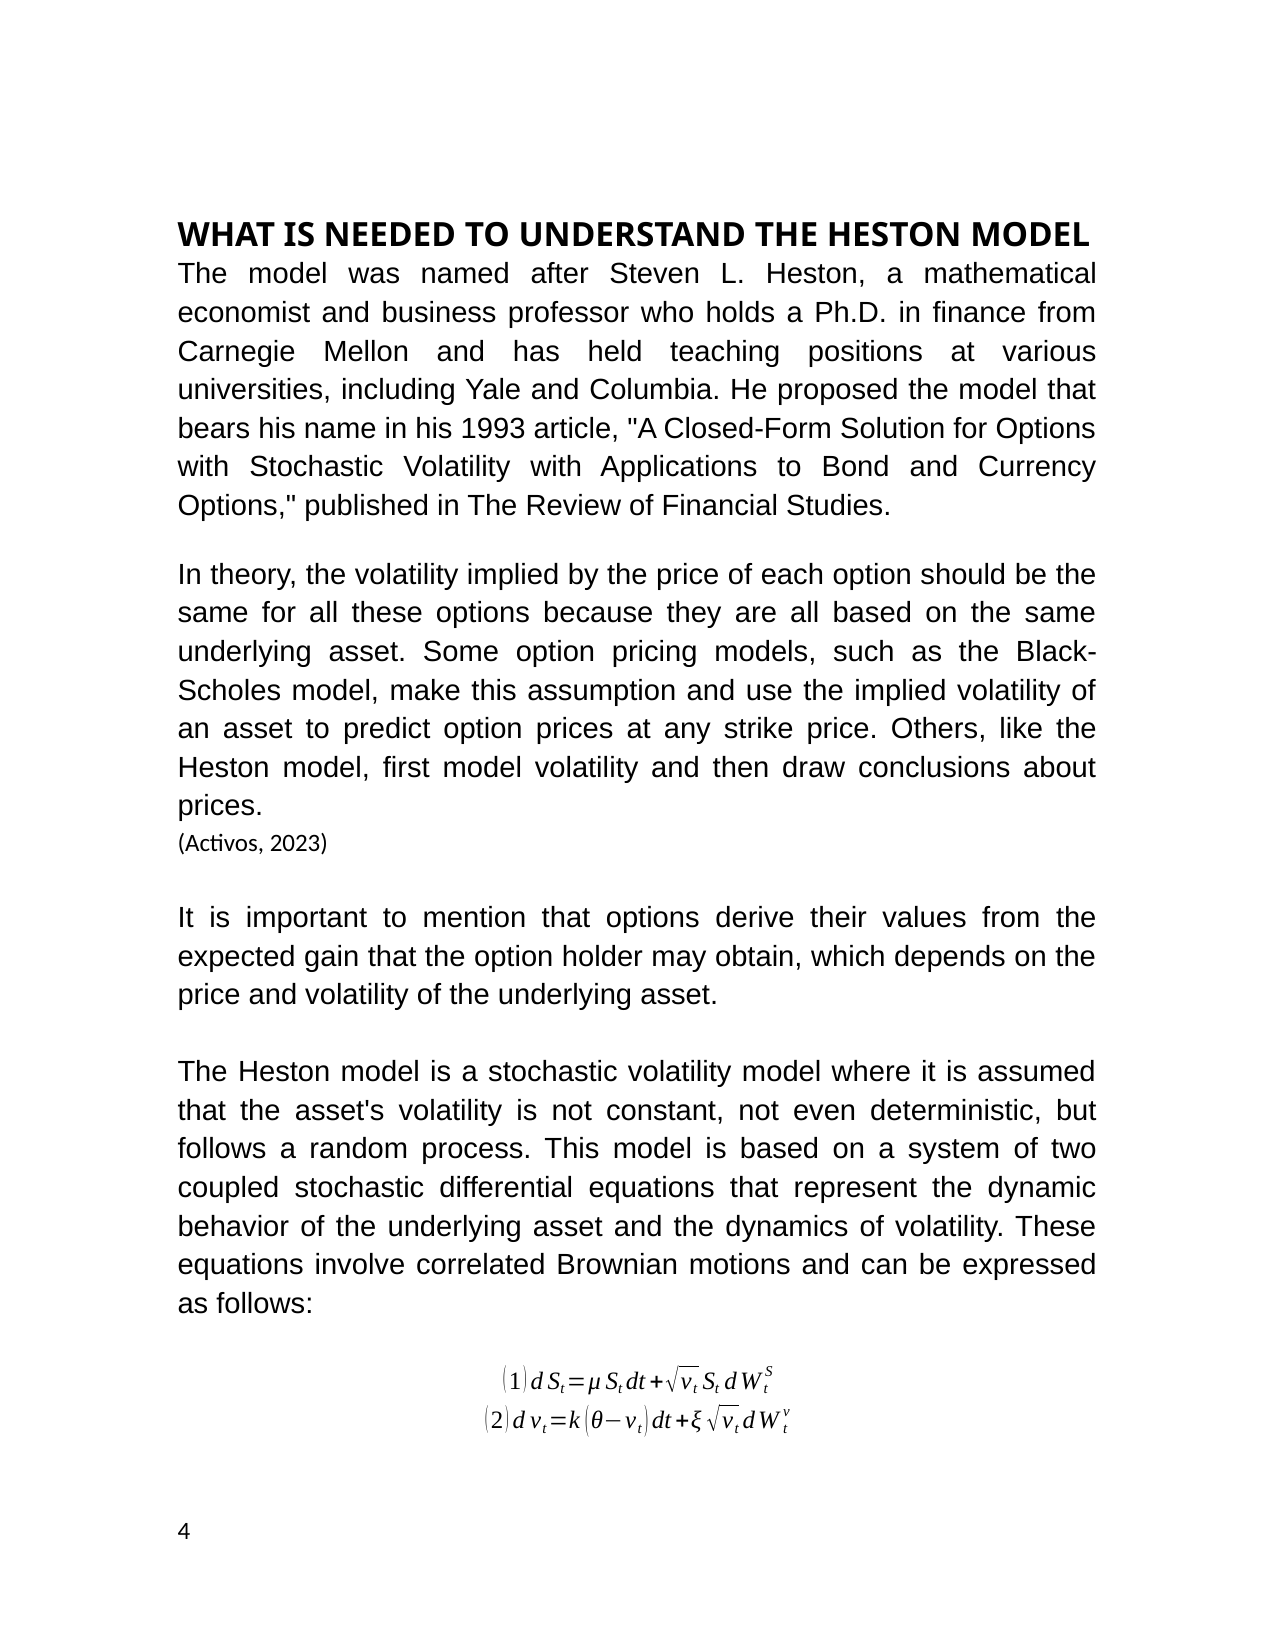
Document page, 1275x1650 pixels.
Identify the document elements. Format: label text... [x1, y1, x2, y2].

text The Heston model is a stochastic volatility model where it is assumed that the asset's volatility is not constant, not even deterministic, but follows a random process. This model is based on a system of two coupled stochastic differential equations that represent the dynamic behavior of the underlying asset and the dynamics of volatility. These equations involve correlated Brownian motions and can be expressed as follows: [177, 1054, 1098, 1319]
text The model was named after Steven L. Heston, a mathematical economist and business professor who holds a Ph.D. in finance from Carnegie Mellon and has held teaching positions at various universities, including Yale and Columbia. He proposed the model that bears his name in his 1993 article, "A Closed-Form Solution for Options with Stochastic Volatility with Applications to Bond and Currency Options," published in The Review of Financial Studies. [177, 257, 1098, 521]
text In theory, the volatility implied by the price of each option should be the same for all these options because they are all based on the same underlying asset. Some option pricing models, such as the Black-Scholes model, make this assumption and use the implied volatility of an asset to predict option prices at any strike price. Others, like the Heston model, first model volatility and then draw conclusions about prices. [177, 557, 1098, 822]
text It is important to mention that options derive their values from the expected gain that the option holder may obtain, which depends on the price and volatility of the underlying asset. [177, 900, 1098, 1011]
subtitle WHAT IS NEEDED TO UNDERSTAND THE HESTON MODEL [177, 211, 1098, 257]
